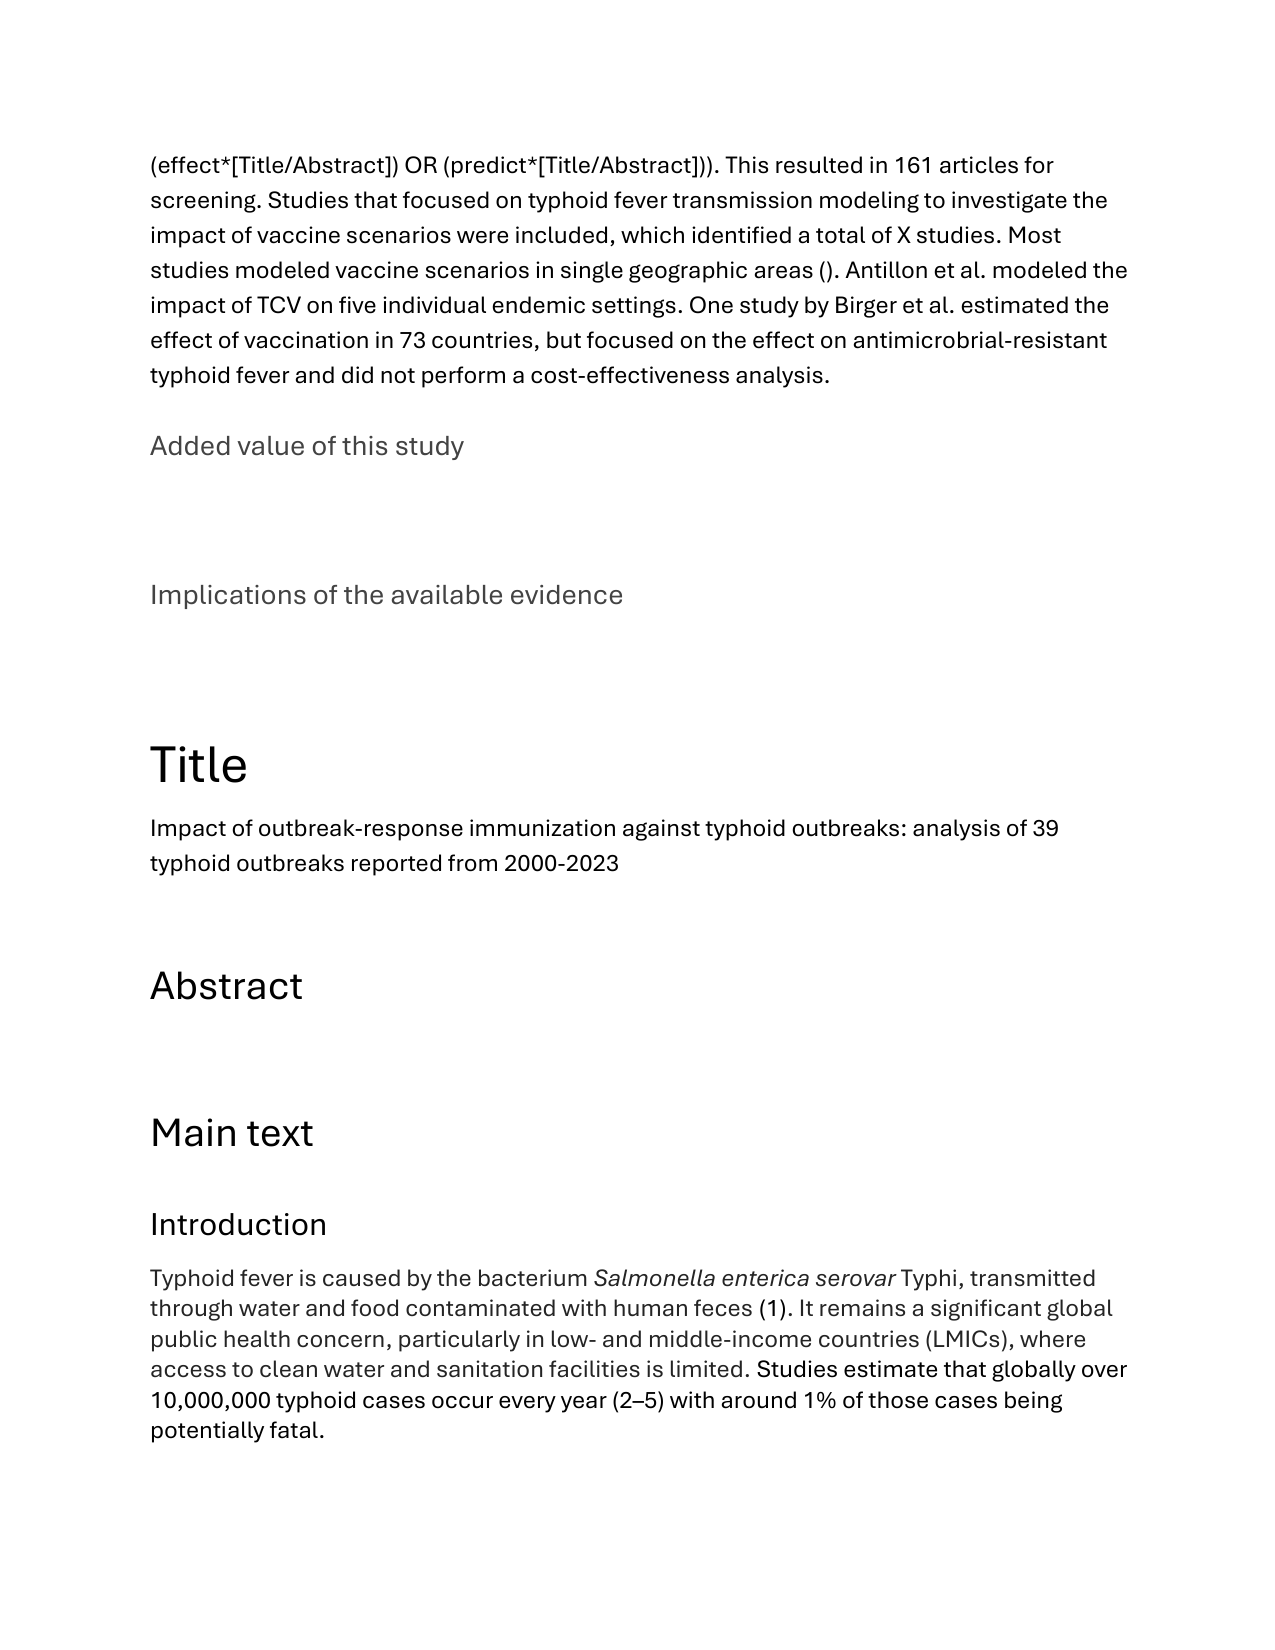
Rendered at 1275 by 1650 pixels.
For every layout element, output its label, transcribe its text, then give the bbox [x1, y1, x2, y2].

subtitle Implications of the available evidence [150, 577, 1134, 612]
text Impact of outbreak-response immunization against typhoid outbreaks: analysis of 39 typhoid outbreaks reported from 2000-2023 [150, 813, 1134, 879]
text Typhoid fever is caused by the bacterium Salmonella enterica serovar Typhi, transmitted through water and food contaminated with human feces (1). It remains a significant global public health concern, particularly in low- and middle-income countries (LMICs), where access to clean water and sanitation facilities is limited. Studies estimate that globally over 10,000,000 typhoid cases occur every year (2–5) with around 1% of those cases being potentially fatal. [150, 1263, 1134, 1446]
subtitle Added value of this study [150, 428, 1134, 464]
title Title [150, 731, 1134, 797]
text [150, 150, 1134, 391]
subtitle Introduction [150, 1204, 1134, 1244]
subtitle Main text [150, 1108, 1134, 1158]
subtitle Abstract [150, 960, 1134, 1011]
